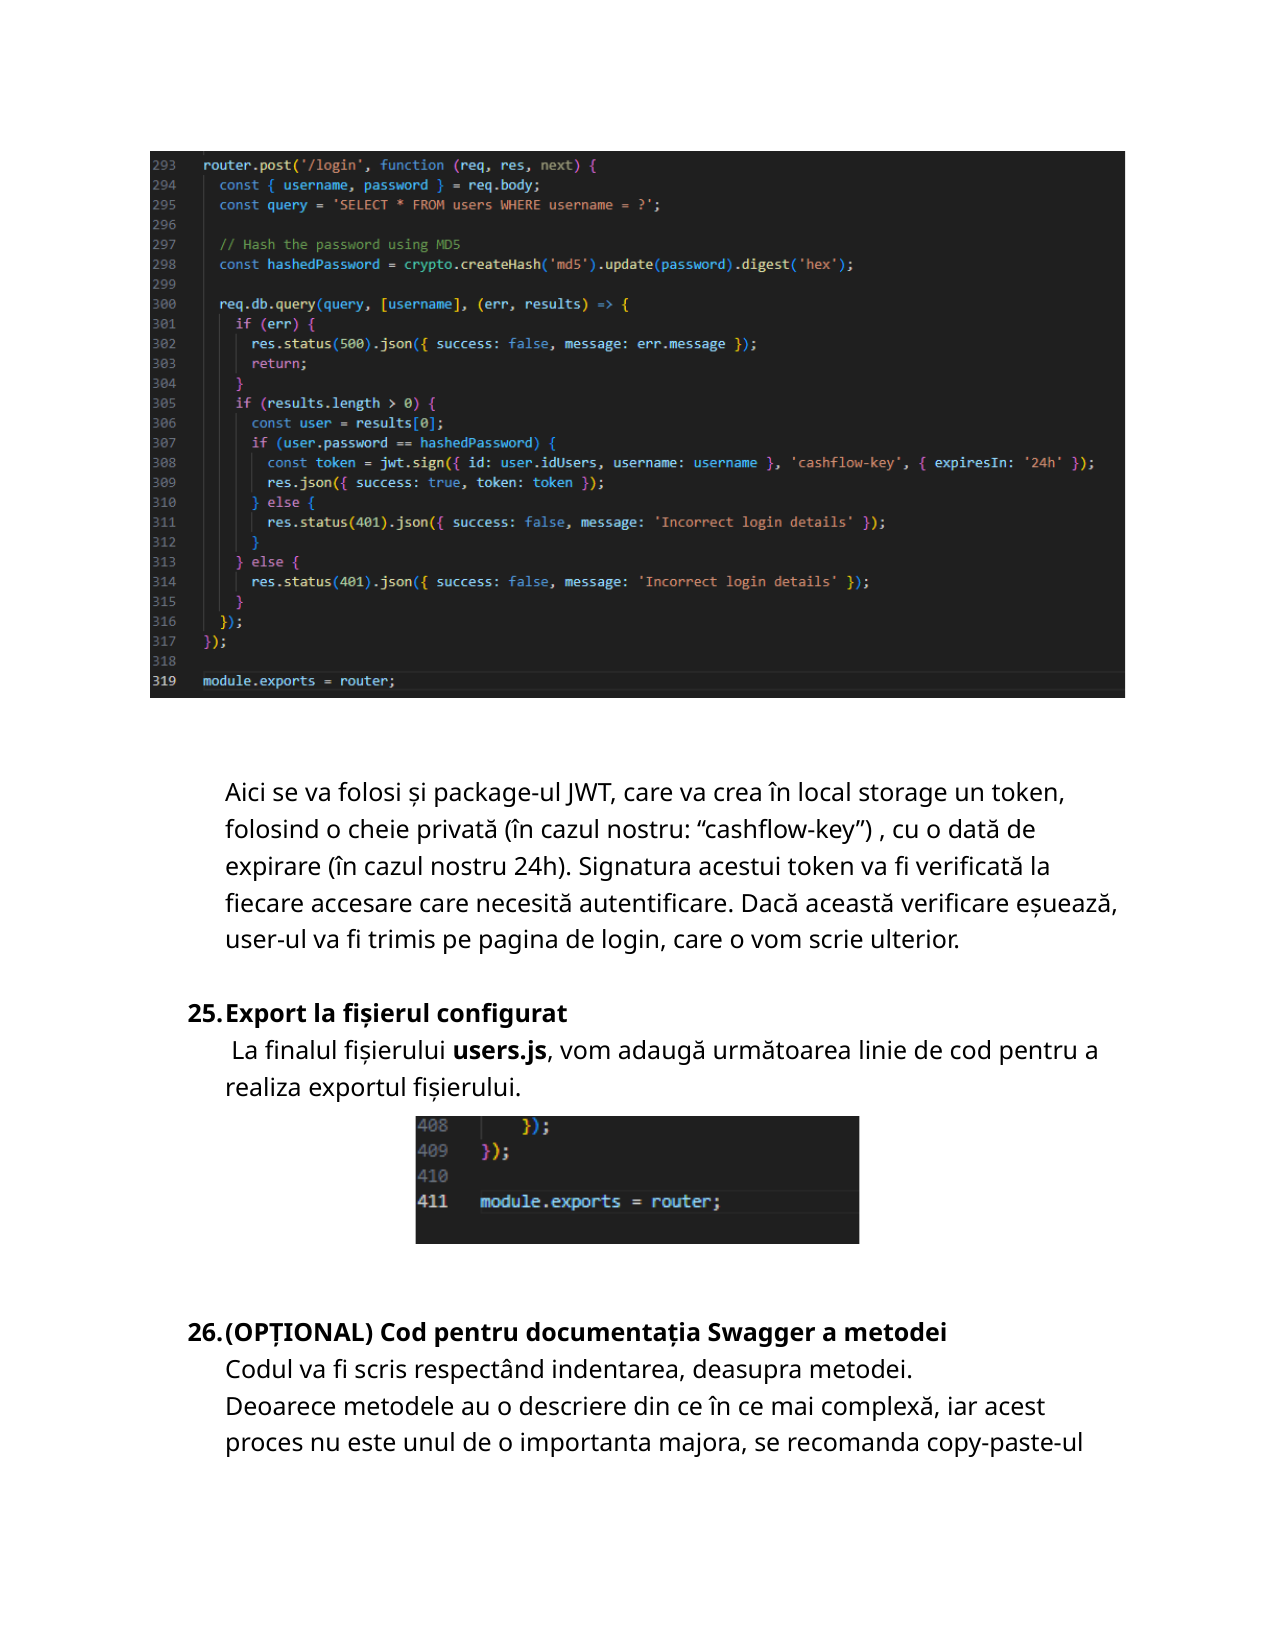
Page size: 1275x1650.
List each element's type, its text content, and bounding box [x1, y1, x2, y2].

list Codul va fi scris respectând indentarea, deasupra metodei. [225, 1351, 1125, 1385]
list (OPȚIONAL) Cod pentru documentația Swagger a metodei [187, 1314, 1125, 1349]
list La finalul fișierului users.js, vom adaugă următoarea linie de cod pentru a realiza exportul fișierului. [225, 1032, 1125, 1103]
list Aici se va folosi și package-ul JWT, care va crea în local storage un token, folosind o cheie privată (în cazul nostru: “cashflow-key”) , cu o dată de expirare (în cazul nostru 24h). Signatura acestui token va fi verificată la fiecare accesare care necesită autentificare. Dacă această verificare eșuează, user-ul va fi trimis pe pagina de login, care o vom scrie ulterior. [225, 775, 1125, 956]
picture [150, 151, 1125, 698]
picture [415, 1116, 860, 1244]
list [225, 1388, 1125, 1459]
list Export la fișierul configurat [187, 996, 1125, 1030]
